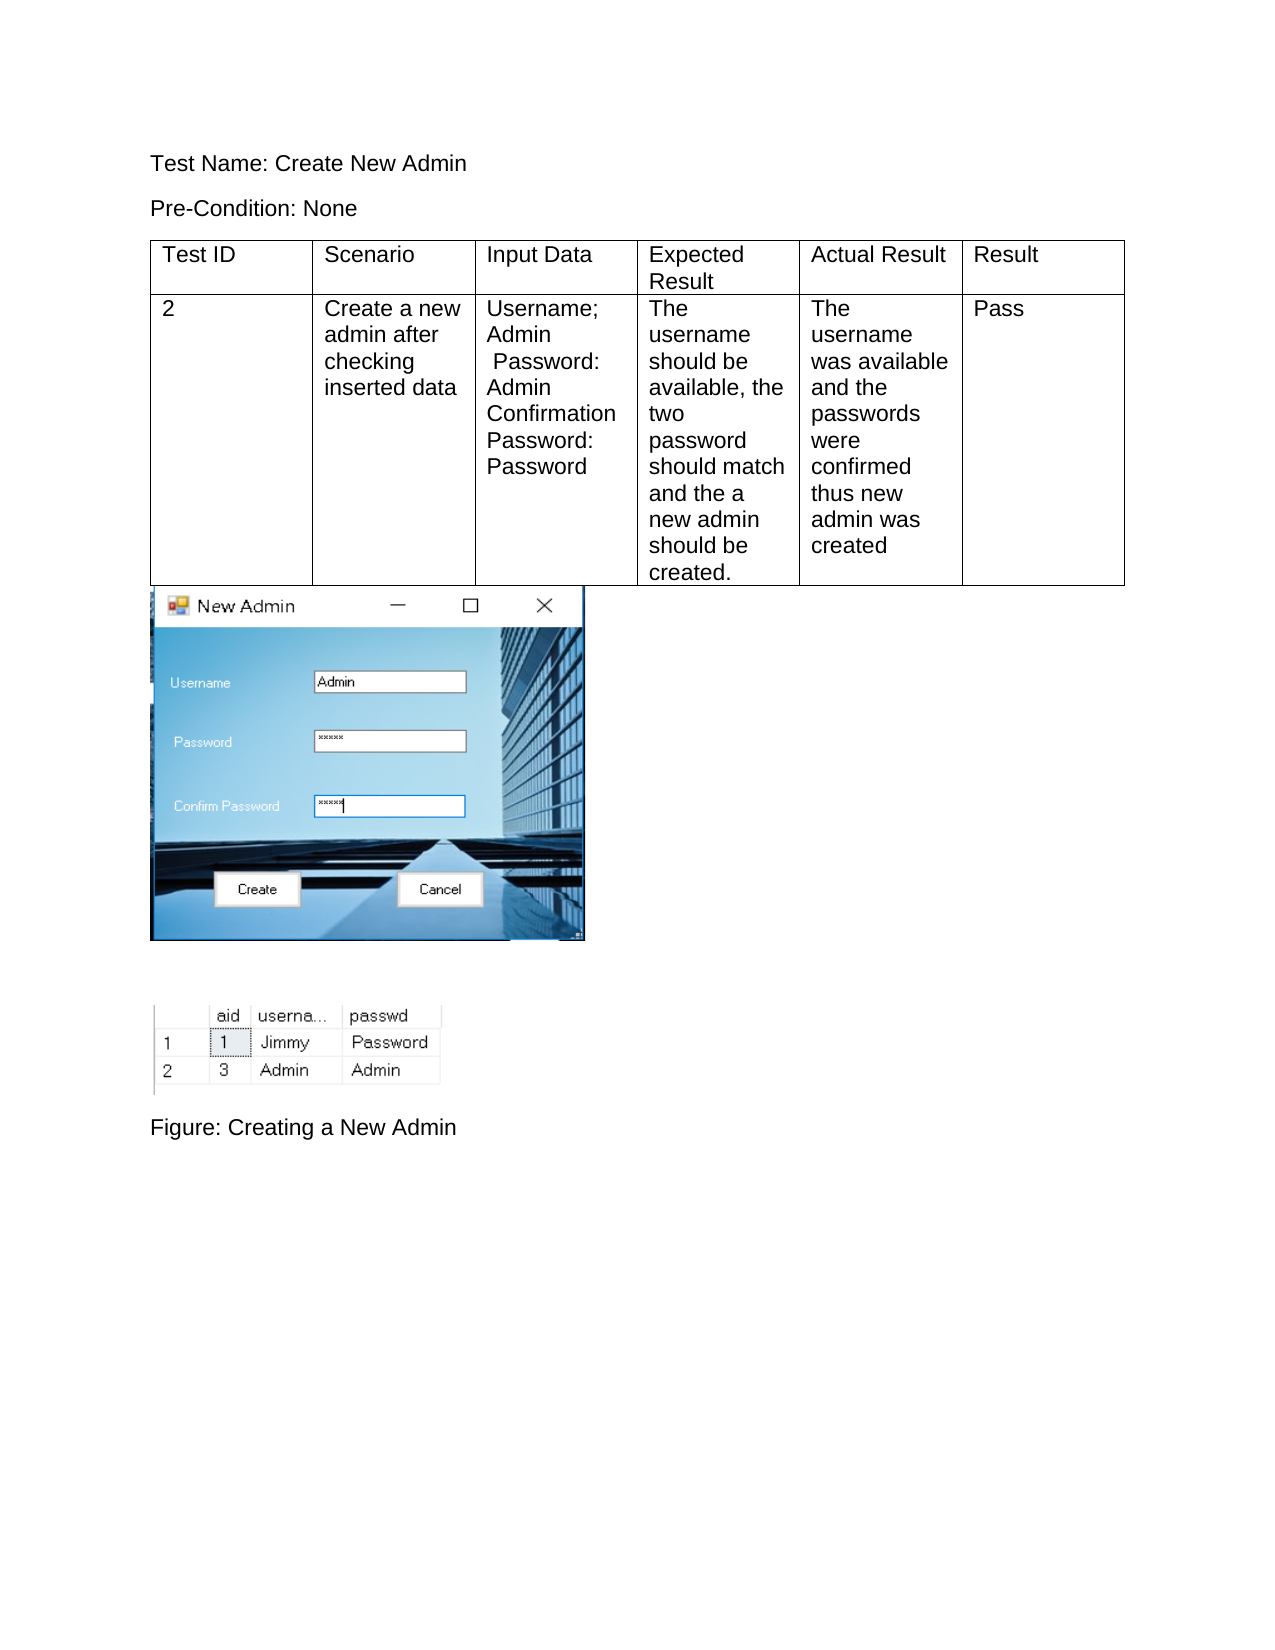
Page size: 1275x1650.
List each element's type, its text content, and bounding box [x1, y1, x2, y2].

picture [150, 586, 586, 941]
table_cell Username; Admin Password: Admin Confirmation Password: Password [476, 295, 637, 585]
table_header Actual Result [800, 241, 962, 294]
table_header Test ID [151, 241, 312, 294]
table_cell 2 [151, 295, 312, 585]
table_cell The username was available and the passwords were confirmed thus new admin was created [800, 295, 962, 585]
table_header Input Data [476, 241, 637, 294]
table_header Scenario [313, 241, 475, 294]
text Pre-Condition: None [150, 195, 1125, 221]
picture [150, 1005, 451, 1095]
text Test Name: Create New Admin [150, 150, 1125, 176]
table_cell The username should be available, the two password should match and the a new admin should be created. [638, 295, 799, 585]
table_header Result [963, 241, 1124, 294]
table_cell Pass [963, 295, 1124, 585]
table_header Expected Result [638, 241, 799, 294]
table_cell Create a new admin after checking inserted data [313, 295, 475, 585]
text Figure: Creating a New Admin [150, 1114, 1125, 1140]
